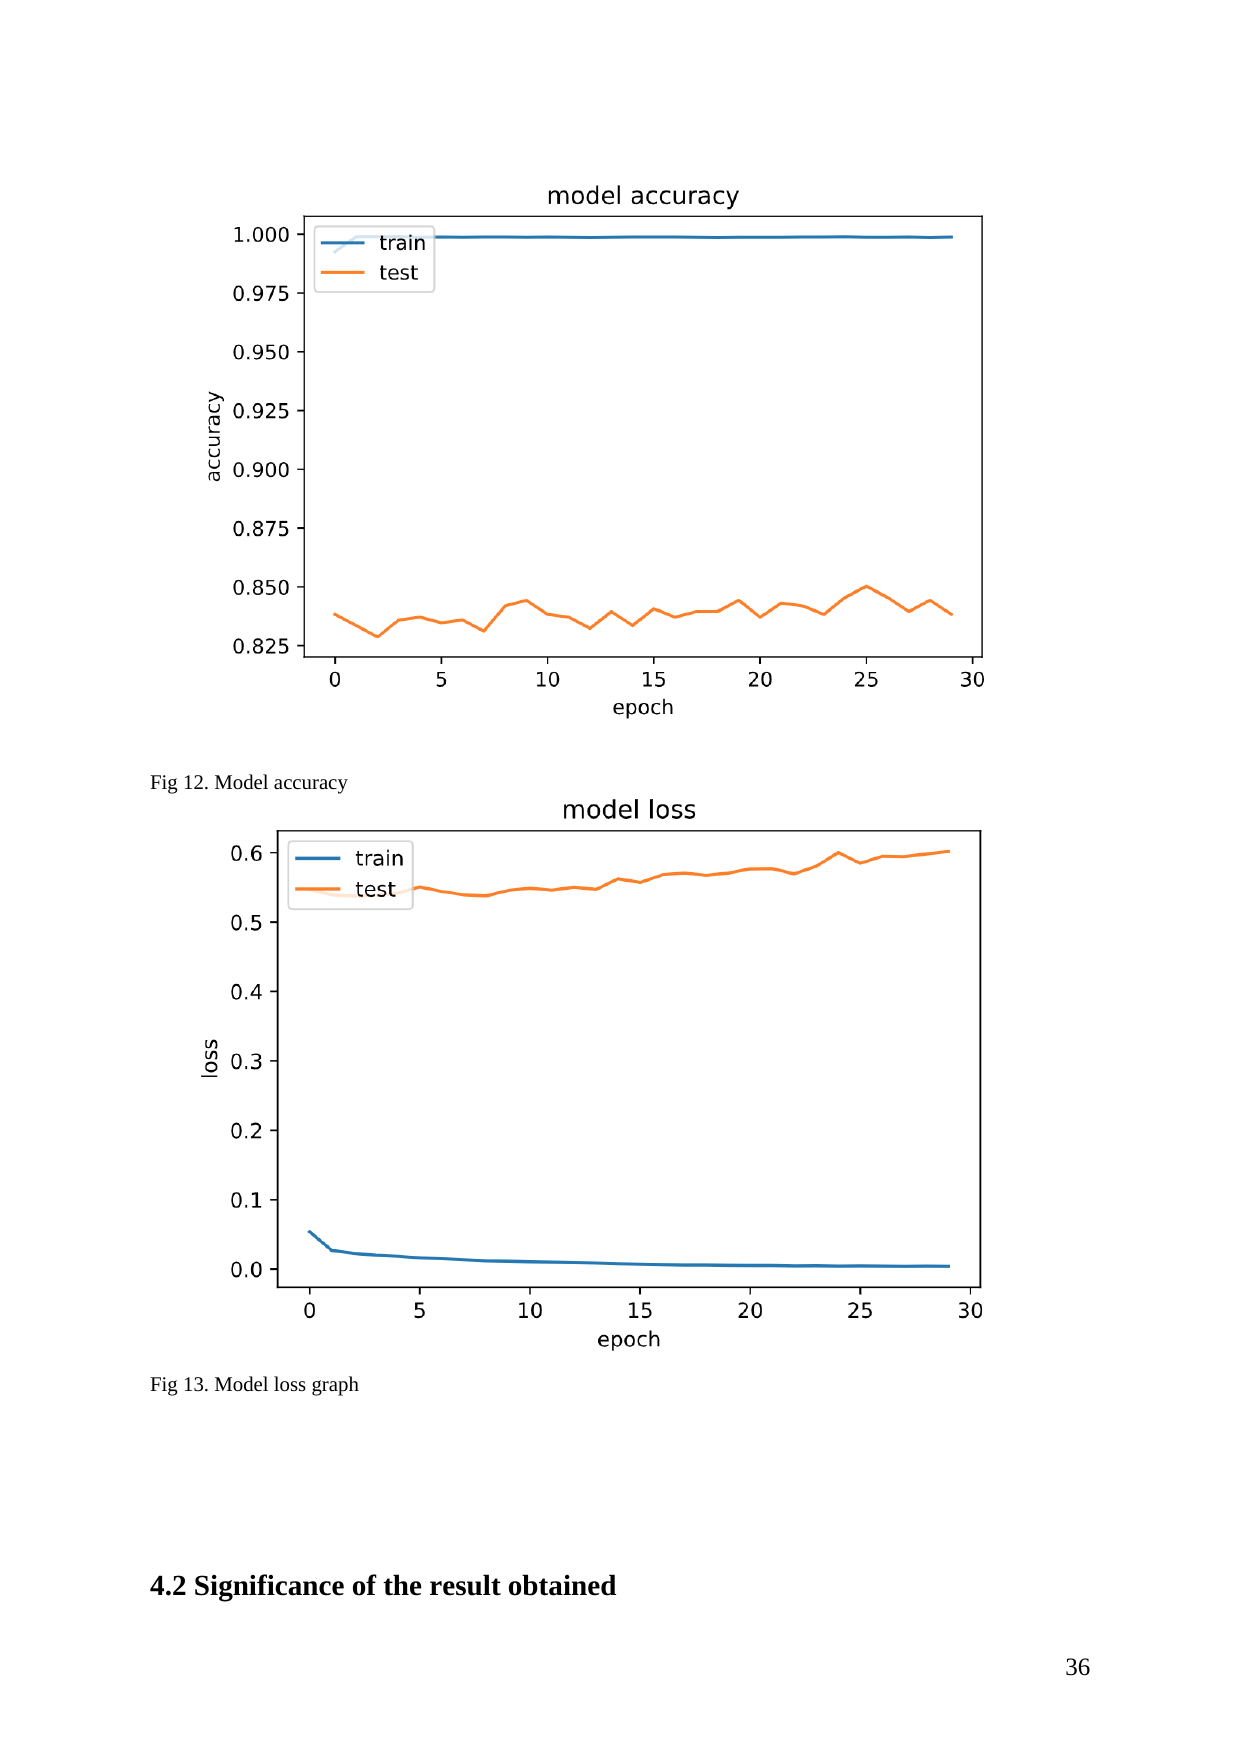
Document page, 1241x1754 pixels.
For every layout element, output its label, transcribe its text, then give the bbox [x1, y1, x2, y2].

picture [150, 178, 1090, 742]
text Fig 13. Model loss graph [150, 1372, 1090, 1396]
text 4.2 Significance of the result obtained [150, 1568, 1090, 1602]
list Fig 12. Model accuracy [150, 770, 1090, 794]
picture [150, 794, 1090, 1372]
